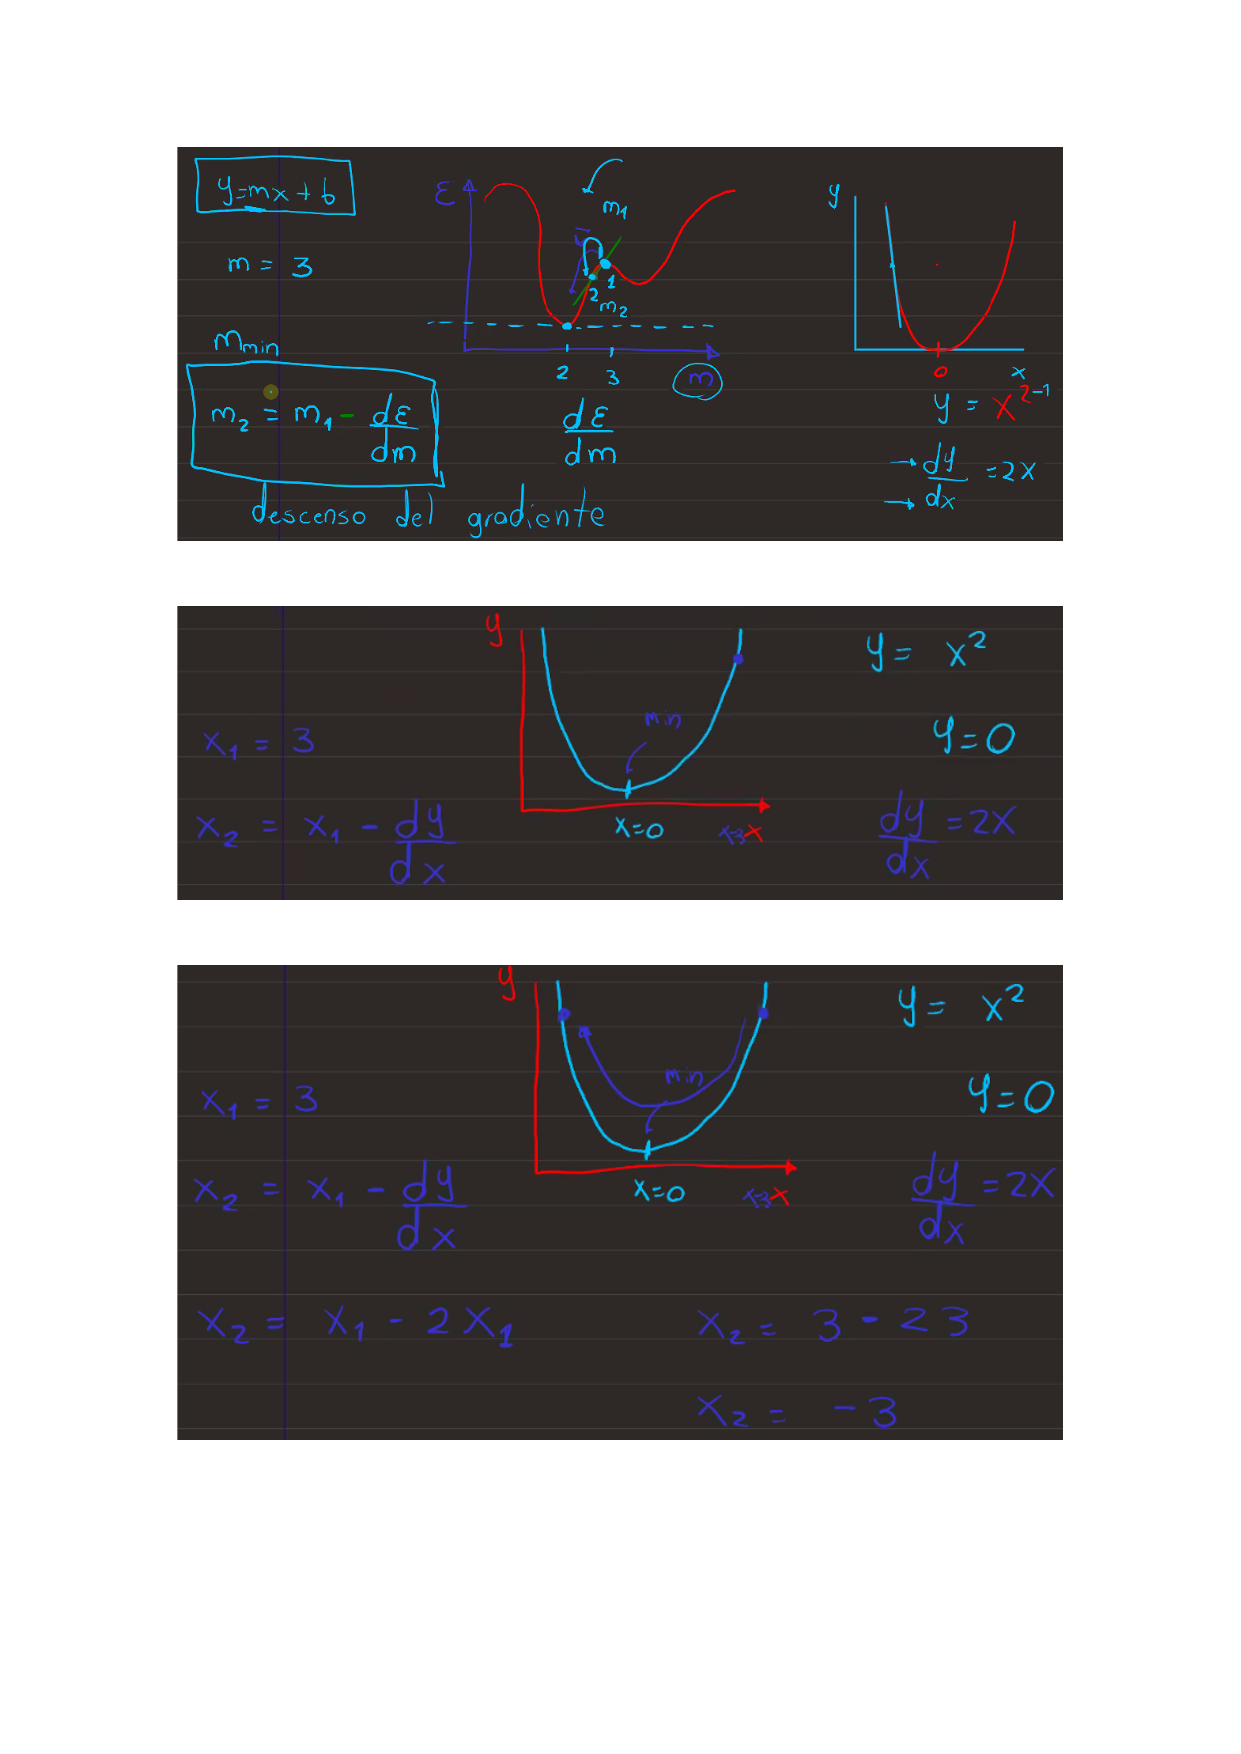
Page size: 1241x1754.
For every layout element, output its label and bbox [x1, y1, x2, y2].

picture [177, 147, 1063, 541]
picture [177, 965, 1063, 1440]
picture [177, 606, 1063, 900]
